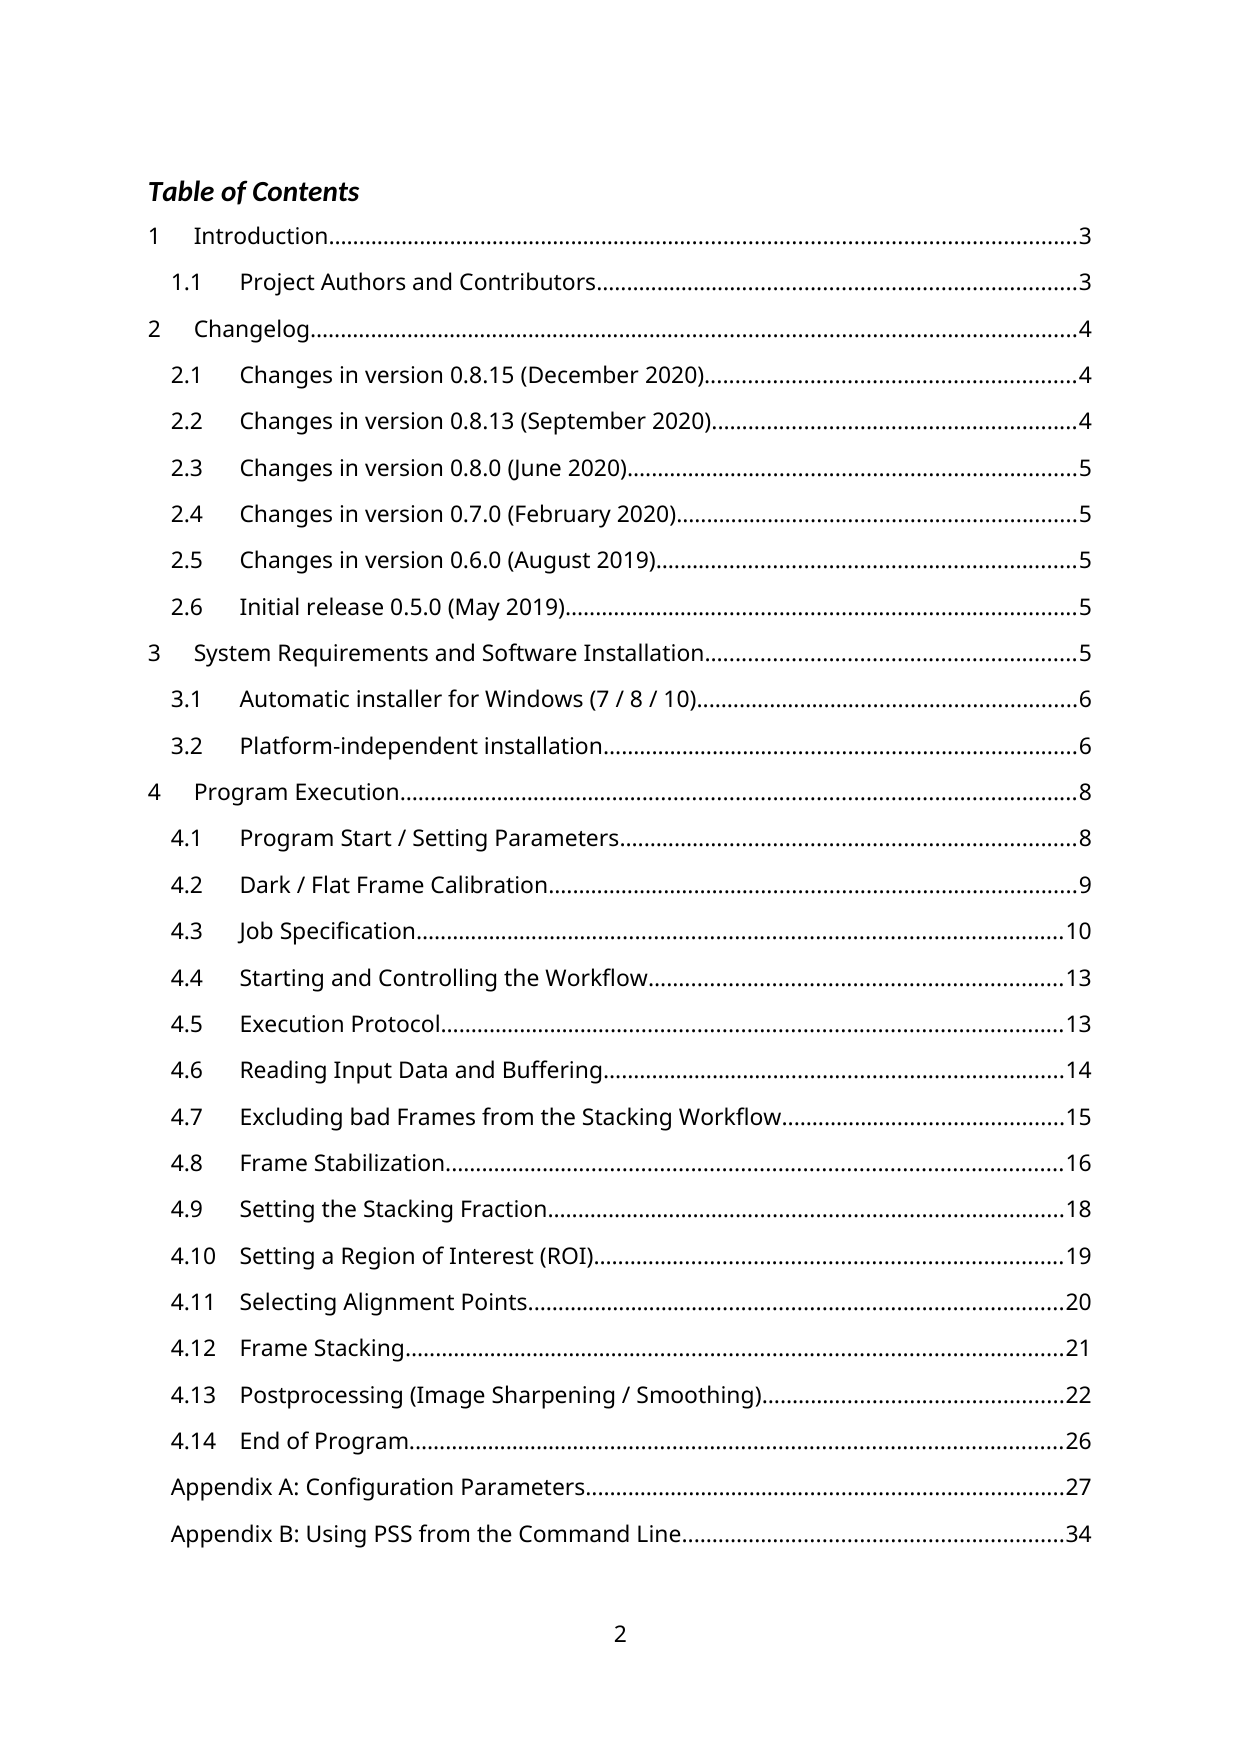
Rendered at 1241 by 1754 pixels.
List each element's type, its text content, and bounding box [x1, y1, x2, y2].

text 2.5 Changes in version 0.6.0 (August 2019) 5 [171, 544, 1093, 576]
text Appendix A: Configuration Parameters 27 [171, 1471, 1093, 1503]
text 4.14 End of Program 26 [171, 1425, 1093, 1456]
text 4.11 Selecting Alignment Points 20 [171, 1286, 1093, 1317]
text 3 System Requirements and Software Installation 5 [148, 637, 1093, 668]
text 4.12 Frame Stacking 21 [171, 1332, 1093, 1363]
text 4.10 Setting a Region of Interest (ROI) 19 [171, 1239, 1093, 1271]
text 1.1 Project Authors and Contributors 3 [171, 266, 1093, 297]
text 4.9 Setting the Stacking Fraction 18 [171, 1193, 1093, 1224]
text 3.2 Platform-independent installation 6 [171, 730, 1093, 761]
text 4.7 Excluding bad Frames from the Stacking Workflow 15 [171, 1101, 1093, 1132]
text 2 Changelog 4 [148, 312, 1093, 344]
text 4.8 Frame Stabilization 16 [171, 1147, 1093, 1178]
text 4.13 Postprocessing (Image Sharpening / Smoothing) 22 [171, 1379, 1093, 1410]
text 2.1 Changes in version 0.8.15 (December 2020) 4 [171, 359, 1093, 390]
text 4.4 Starting and Controlling the Workflow 13 [171, 961, 1093, 993]
text 2.3 Changes in version 0.8.0 (June 2020) 5 [171, 452, 1093, 483]
text 4.6 Reading Input Data and Buffering 14 [171, 1054, 1093, 1085]
text 4.5 Execution Protocol 13 [171, 1008, 1093, 1039]
text 3.1 Automatic installer for Windows (7 / 8 / 10) 6 [171, 683, 1093, 714]
text 4 Program Execution 8 [148, 776, 1093, 807]
subtitle Table of Contents [148, 173, 1093, 208]
text Appendix B: Using PSS from the Command Line 34 [171, 1518, 1093, 1549]
text 1 Introduction 3 [148, 220, 1093, 251]
text 2.6 Initial release 0.5.0 (May 2019) 5 [171, 591, 1093, 622]
text 4.3 Job Specification 10 [171, 915, 1093, 946]
text 2.2 Changes in version 0.8.13 (September 2020) 4 [171, 405, 1093, 436]
text 2.4 Changes in version 0.7.0 (February 2020) 5 [171, 498, 1093, 529]
text 4.2 Dark / Flat Frame Calibration 9 [171, 869, 1093, 900]
text 4.1 Program Start / Setting Parameters 8 [171, 822, 1093, 854]
